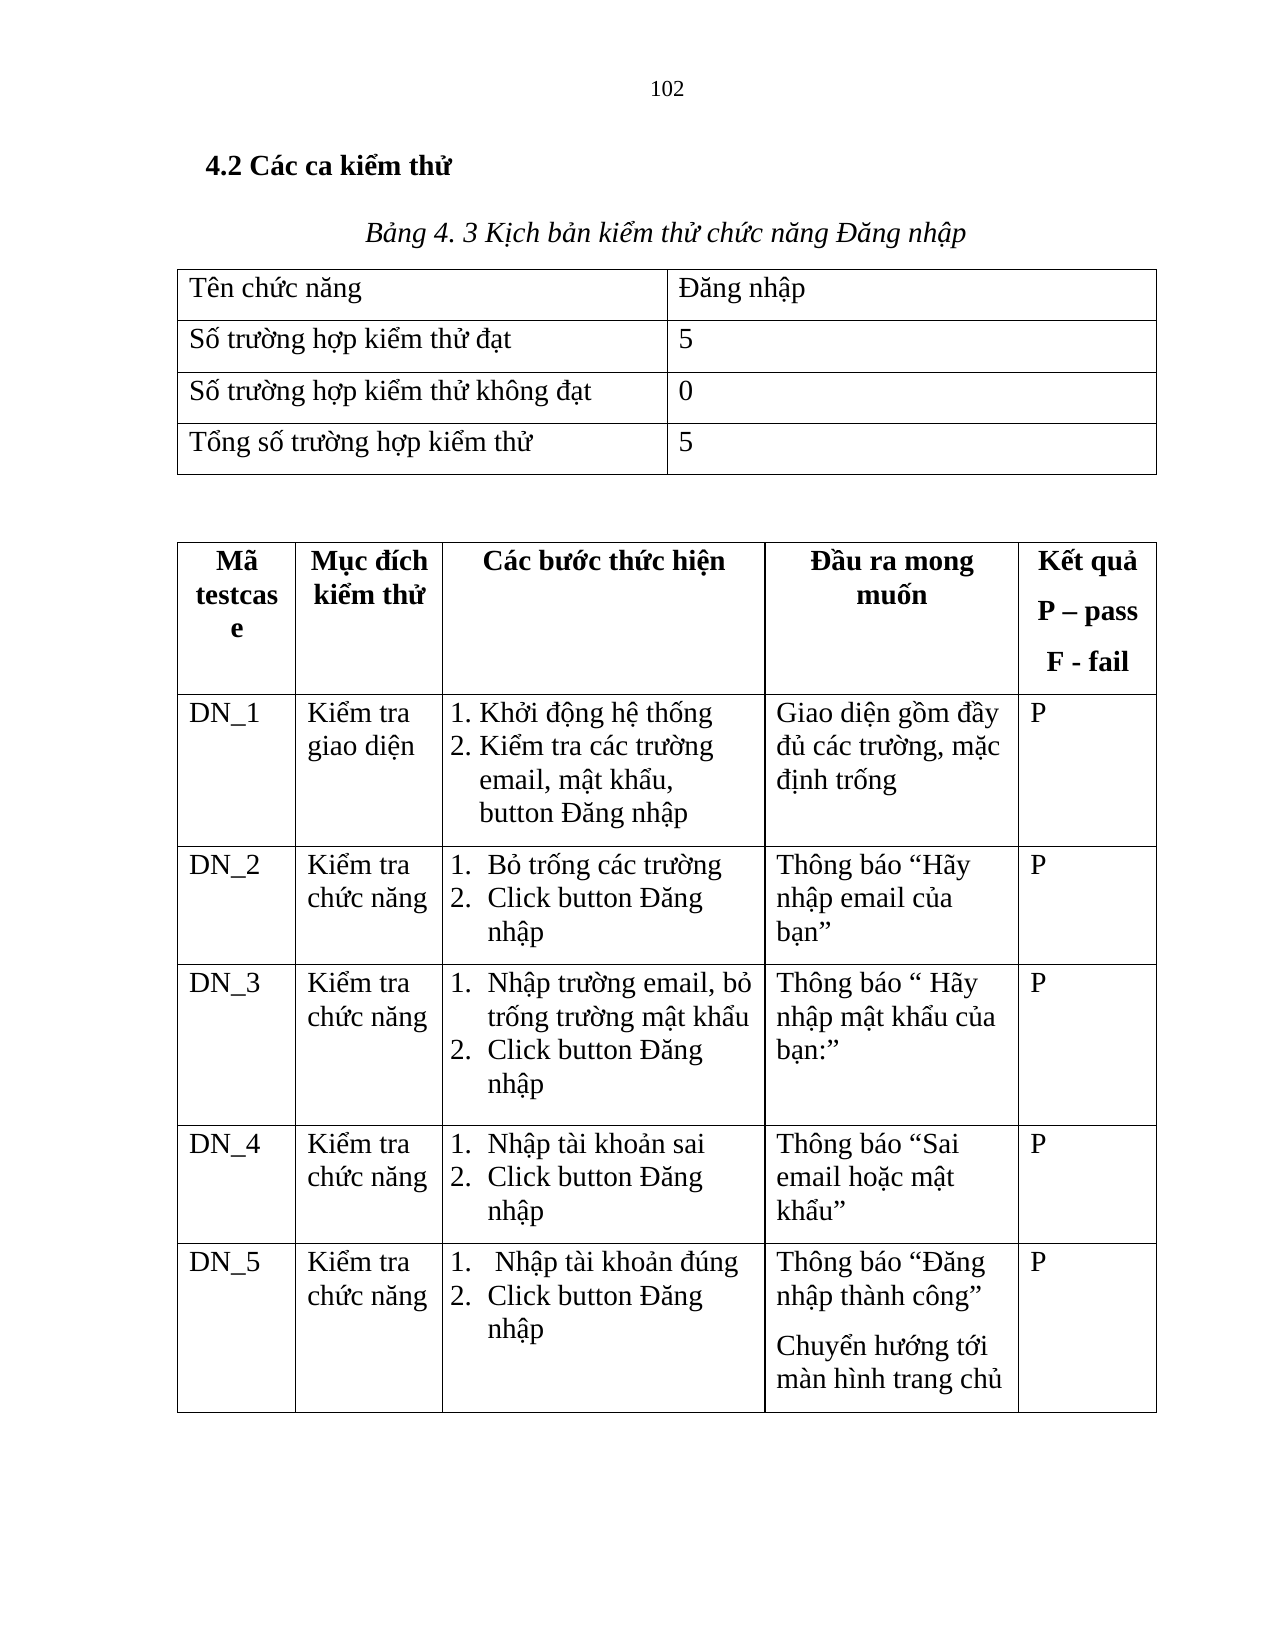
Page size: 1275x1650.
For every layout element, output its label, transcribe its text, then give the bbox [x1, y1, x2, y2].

table_cell Thông báo “Đăng nhập thành công” Chuyển hướng tới màn hình trang chủ [766, 1244, 1018, 1412]
table_cell Số trường hợp kiểm thử không đạt [178, 373, 667, 423]
table_cell Thông báo “ Hãy nhập mật khẩu của bạn:” [766, 965, 1018, 1125]
table_header Kết quả P – pass F - fail [1019, 543, 1156, 694]
table_cell Kiểm tra chức năng [296, 847, 442, 964]
table_cell Kiểm tra chức năng [296, 1244, 442, 1412]
table_cell 5 [668, 321, 1156, 372]
table_cell P [1019, 965, 1156, 1125]
table_cell Bỏ trống các trường Click button Đăng nhập [443, 847, 764, 964]
table_cell DN_2 [178, 847, 295, 964]
subtitle 4.2 Các ca kiểm thử [205, 148, 1157, 181]
table_cell DN_1 [178, 695, 295, 846]
table_cell P [1019, 695, 1156, 846]
table_cell Khởi động hệ thống Kiểm tra các trường email, mật khẩu, button Đăng nhập [443, 695, 764, 846]
table_cell 0 [668, 373, 1156, 423]
text Bảng 4. 3 Kịch bản kiểm thử chức năng Đăng nhập [177, 215, 1157, 248]
table_cell DN_5 [178, 1244, 295, 1412]
table_header Mã testcase [178, 543, 295, 694]
table_cell P [1019, 847, 1156, 964]
table_cell Tổng số trường hợp kiểm thử [178, 424, 667, 474]
table_cell Thông báo “Sai email hoặc mật khẩu” [766, 1126, 1018, 1243]
table_header Tên chức năng [178, 270, 667, 320]
table_cell DN_3 [178, 965, 295, 1125]
table_cell Số trường hợp kiểm thử đạt [178, 321, 667, 372]
table_cell P [1019, 1126, 1156, 1243]
table_cell Kiểm tra giao diện [296, 695, 442, 846]
table_cell Kiểm tra chức năng [296, 1126, 442, 1243]
table_cell Thông báo “Hãy nhập email của bạn” [766, 847, 1018, 964]
table_cell Kiểm tra chức năng [296, 965, 442, 1125]
table_cell Nhập tài khoản sai Click button Đăng nhập [443, 1126, 764, 1243]
table_header Mục đích kiểm thử [296, 543, 442, 694]
table_cell Nhập tài khoản đúng Click button Đăng nhập [443, 1244, 764, 1412]
table_header Đăng nhập [668, 270, 1156, 320]
table_header Các bước thức hiện [443, 543, 764, 694]
table_cell Nhập trường email, bỏ trống trường mật khẩu Click button Đăng nhập [443, 965, 764, 1125]
table_cell Giao diện gồm đầy đủ các trường, mặc định trống [766, 695, 1018, 846]
table_cell DN_4 [178, 1126, 295, 1243]
table_cell P [1019, 1244, 1156, 1412]
table_cell 5 [668, 424, 1156, 474]
table_header Đầu ra mong muốn [766, 543, 1018, 694]
